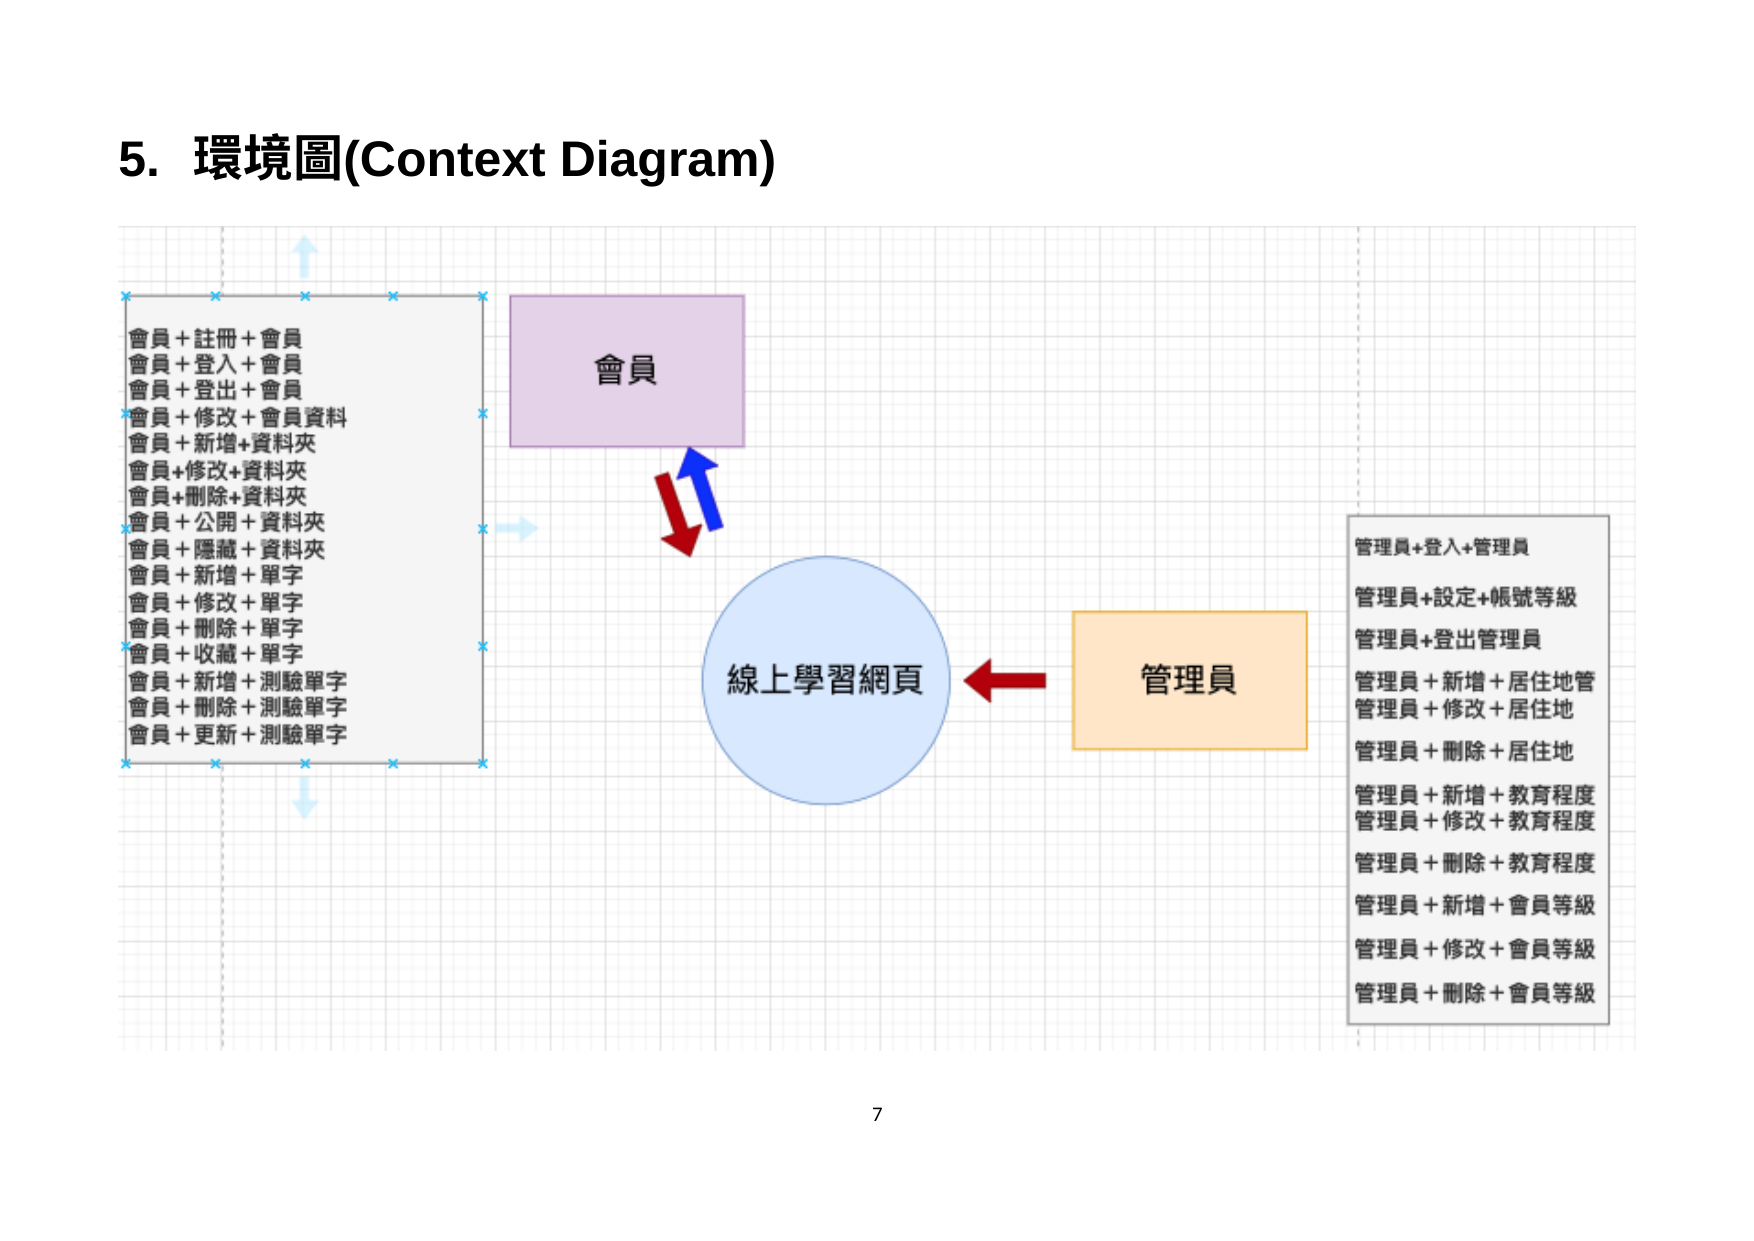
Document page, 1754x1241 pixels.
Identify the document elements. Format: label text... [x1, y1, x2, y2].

picture [118, 226, 1636, 1051]
subtitle 環境圖(Context Diagram) [118, 118, 1636, 191]
